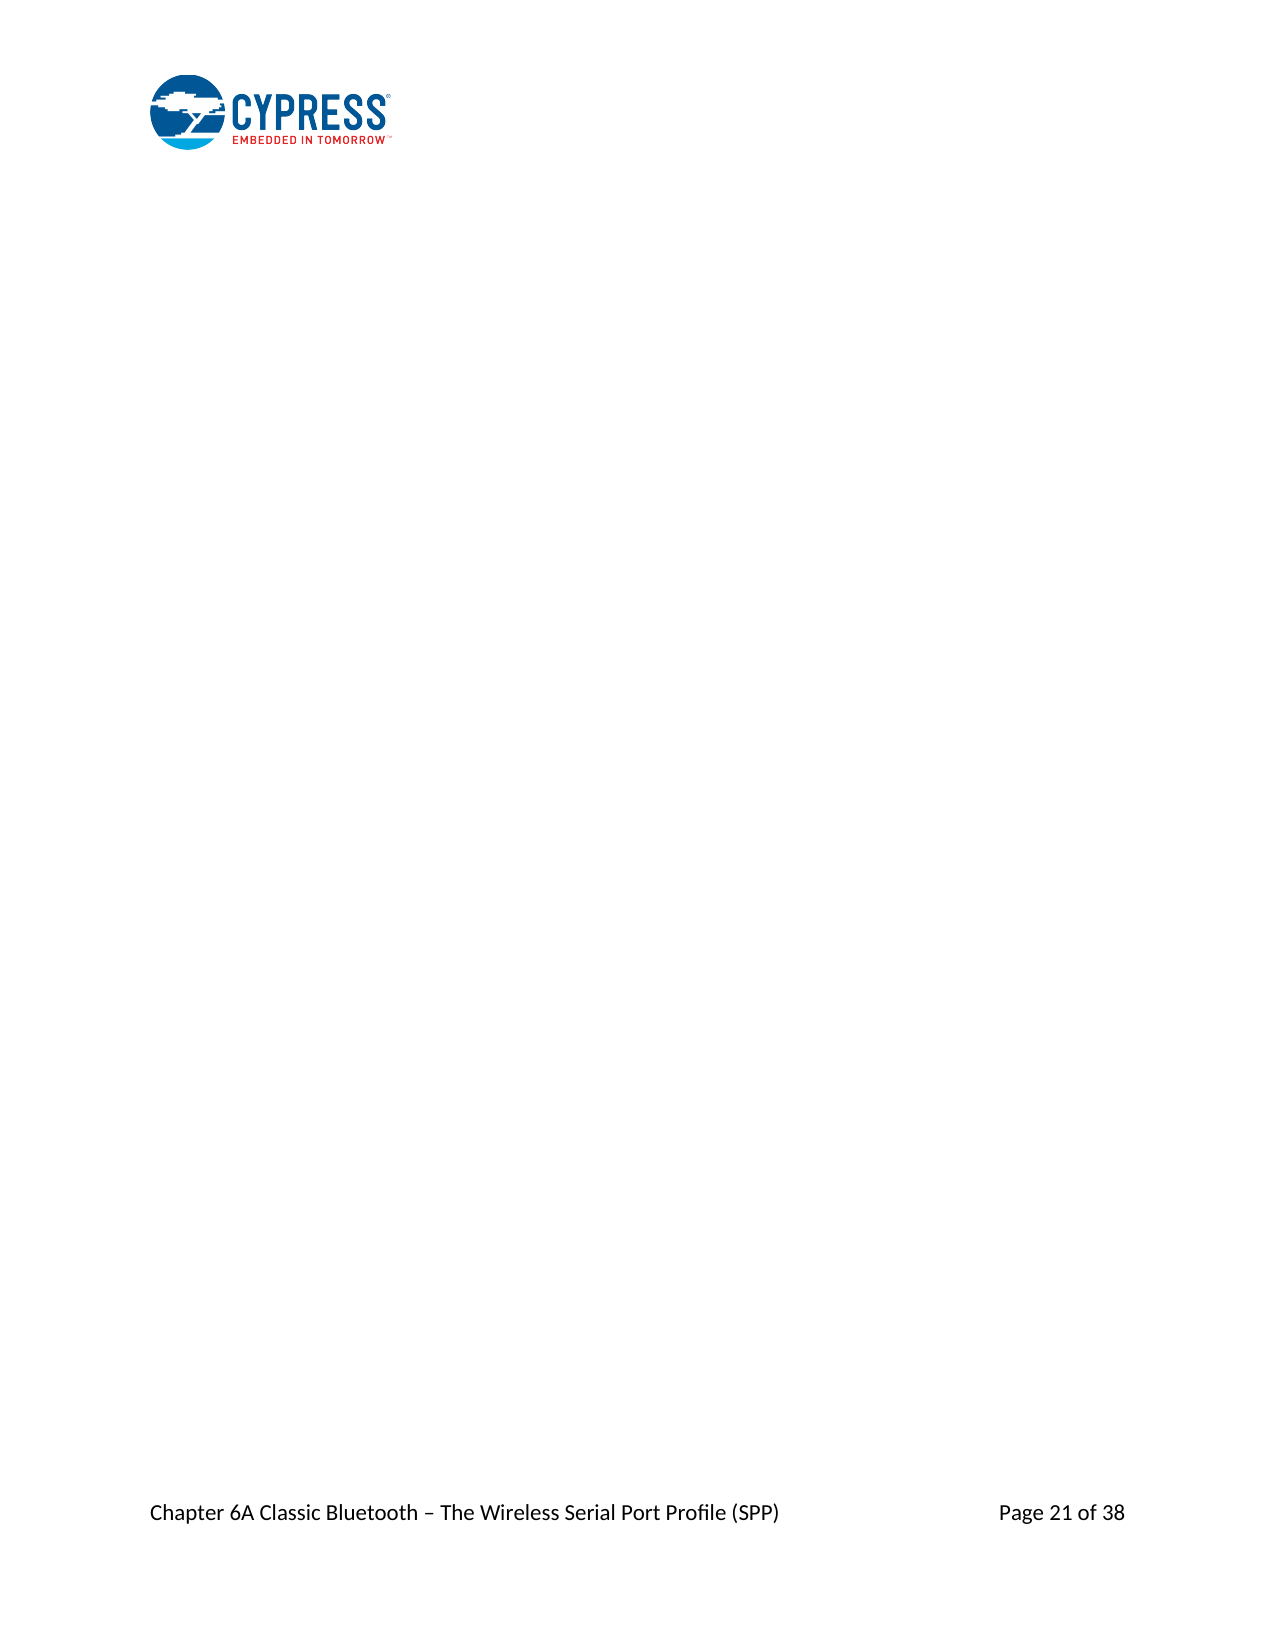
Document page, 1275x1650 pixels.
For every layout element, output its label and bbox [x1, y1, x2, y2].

picture [150, 75, 392, 150]
